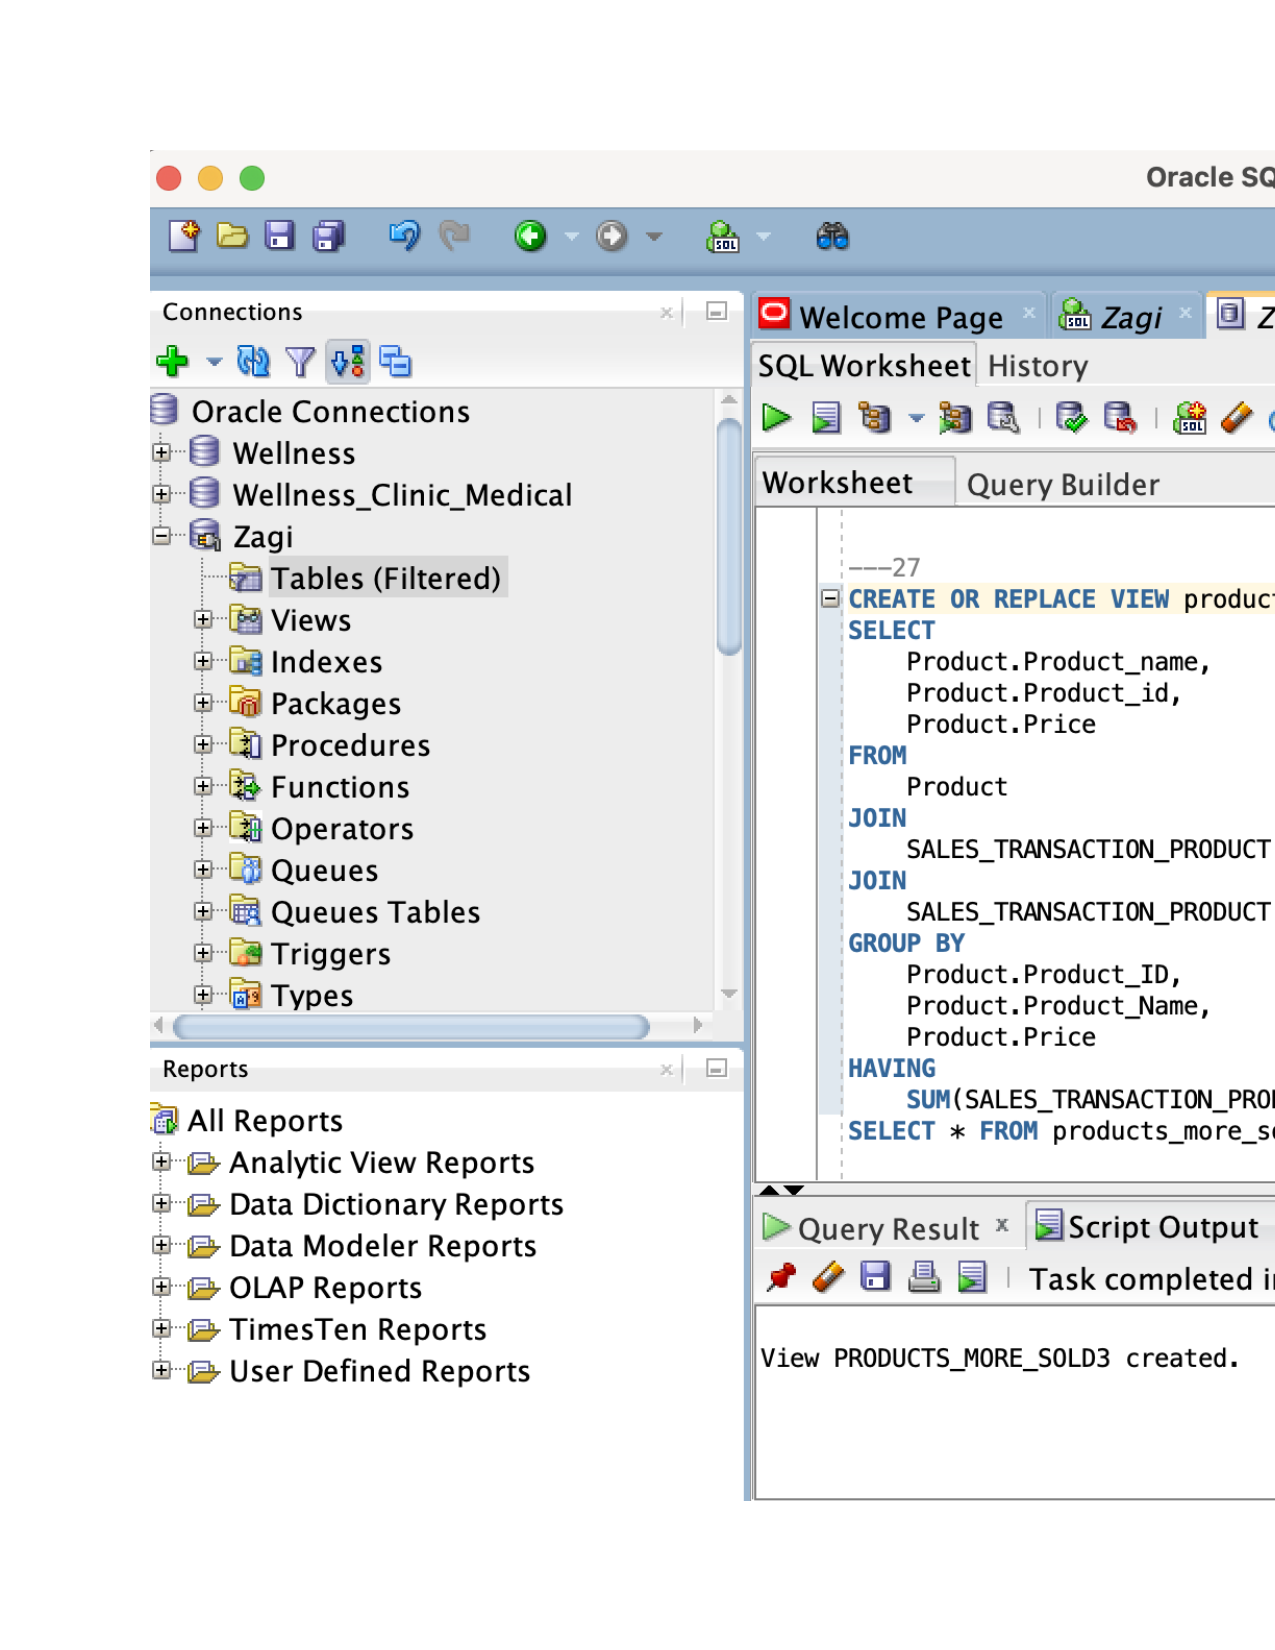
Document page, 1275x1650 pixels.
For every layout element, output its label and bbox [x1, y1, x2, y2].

picture [150, 150, 1275, 1501]
